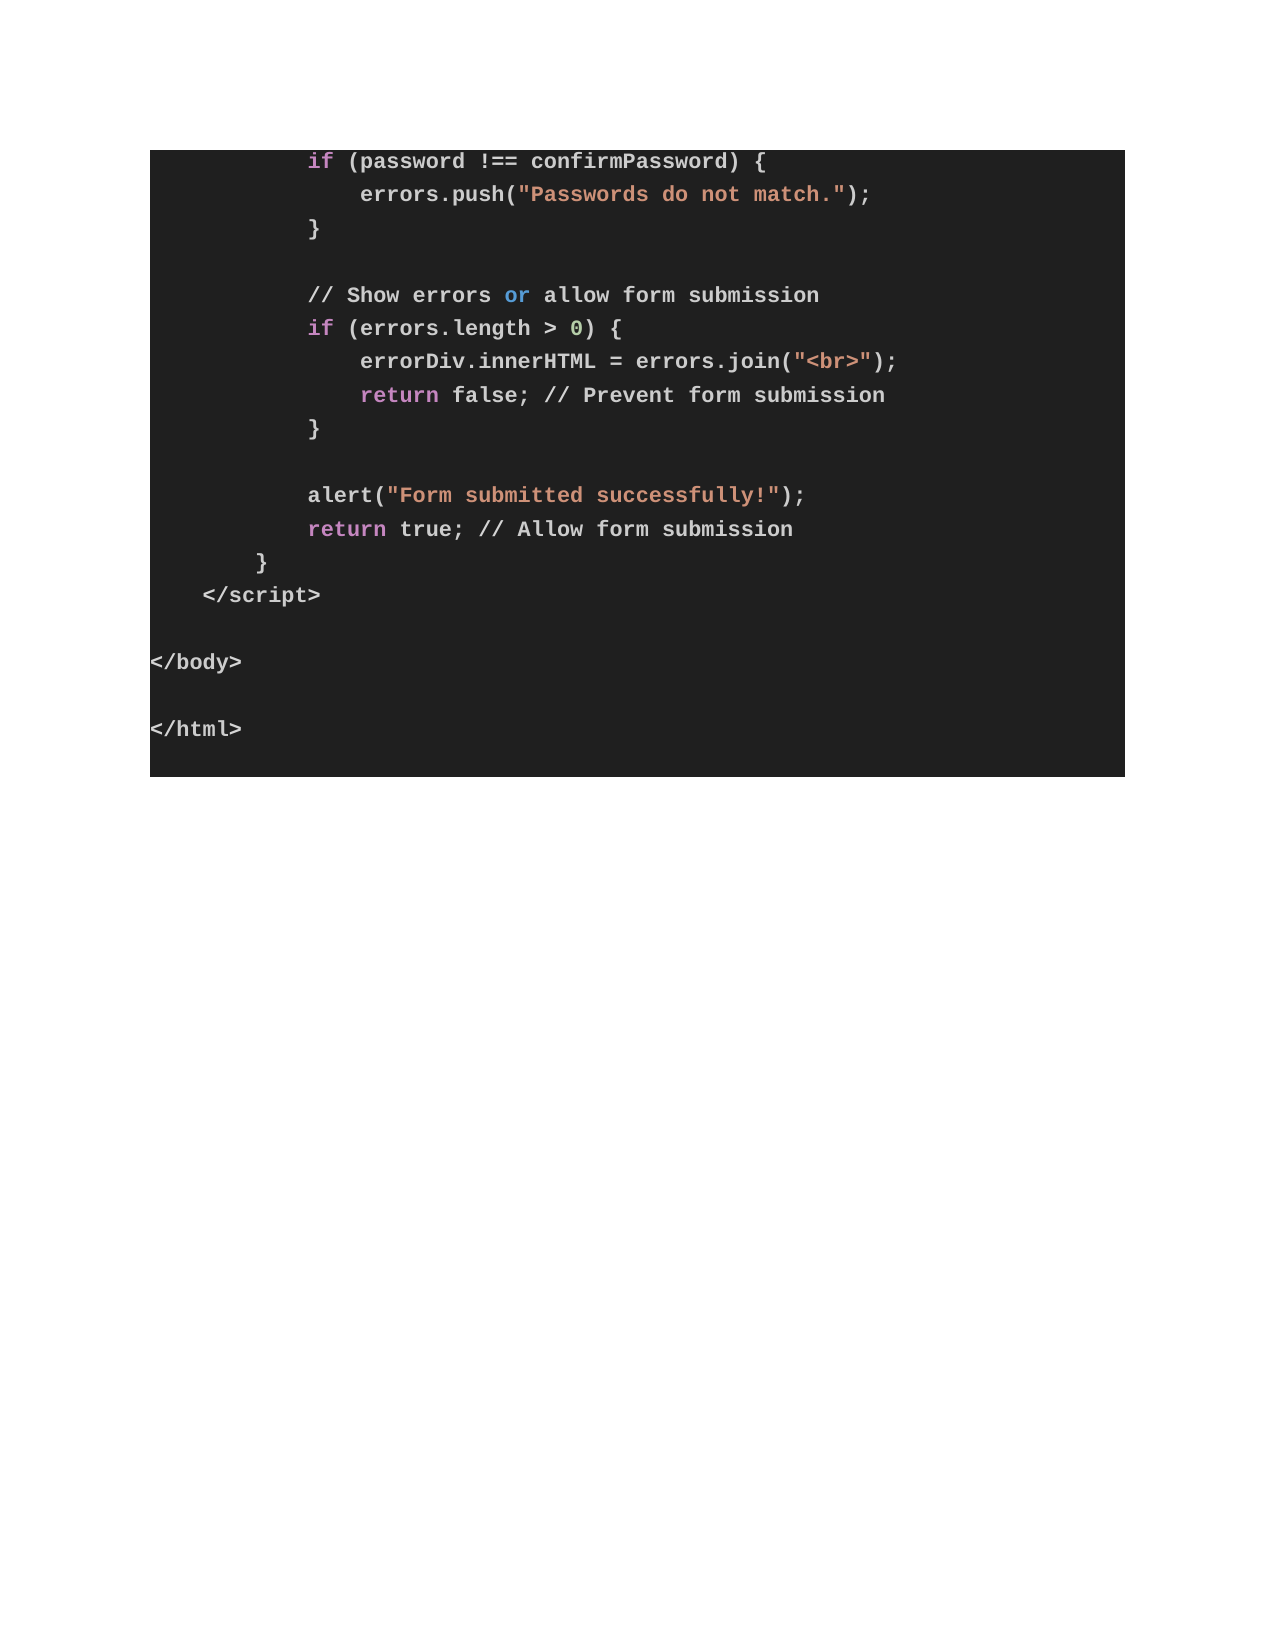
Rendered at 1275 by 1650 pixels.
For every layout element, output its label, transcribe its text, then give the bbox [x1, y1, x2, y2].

text } [150, 217, 1125, 242]
text if (password !== confirmPassword) { [150, 150, 1125, 175]
text if (errors.length > 0) { [150, 317, 1125, 342]
text </html> [150, 718, 1125, 743]
text </script> [150, 585, 1125, 609]
text return true; // Allow form submission [150, 518, 1125, 543]
text errors.push("Passwords do not match."); [150, 183, 1125, 208]
text } [150, 551, 1125, 576]
text } [150, 417, 1125, 442]
text errorDiv.innerHTML = errors.join("<br>"); [150, 351, 1125, 375]
text </body> [150, 652, 1125, 676]
text return false; // Prevent form submission [150, 384, 1125, 409]
text // Show errors or allow form submission [150, 284, 1125, 308]
text alert("Form submitted successfully!"); [150, 484, 1125, 509]
